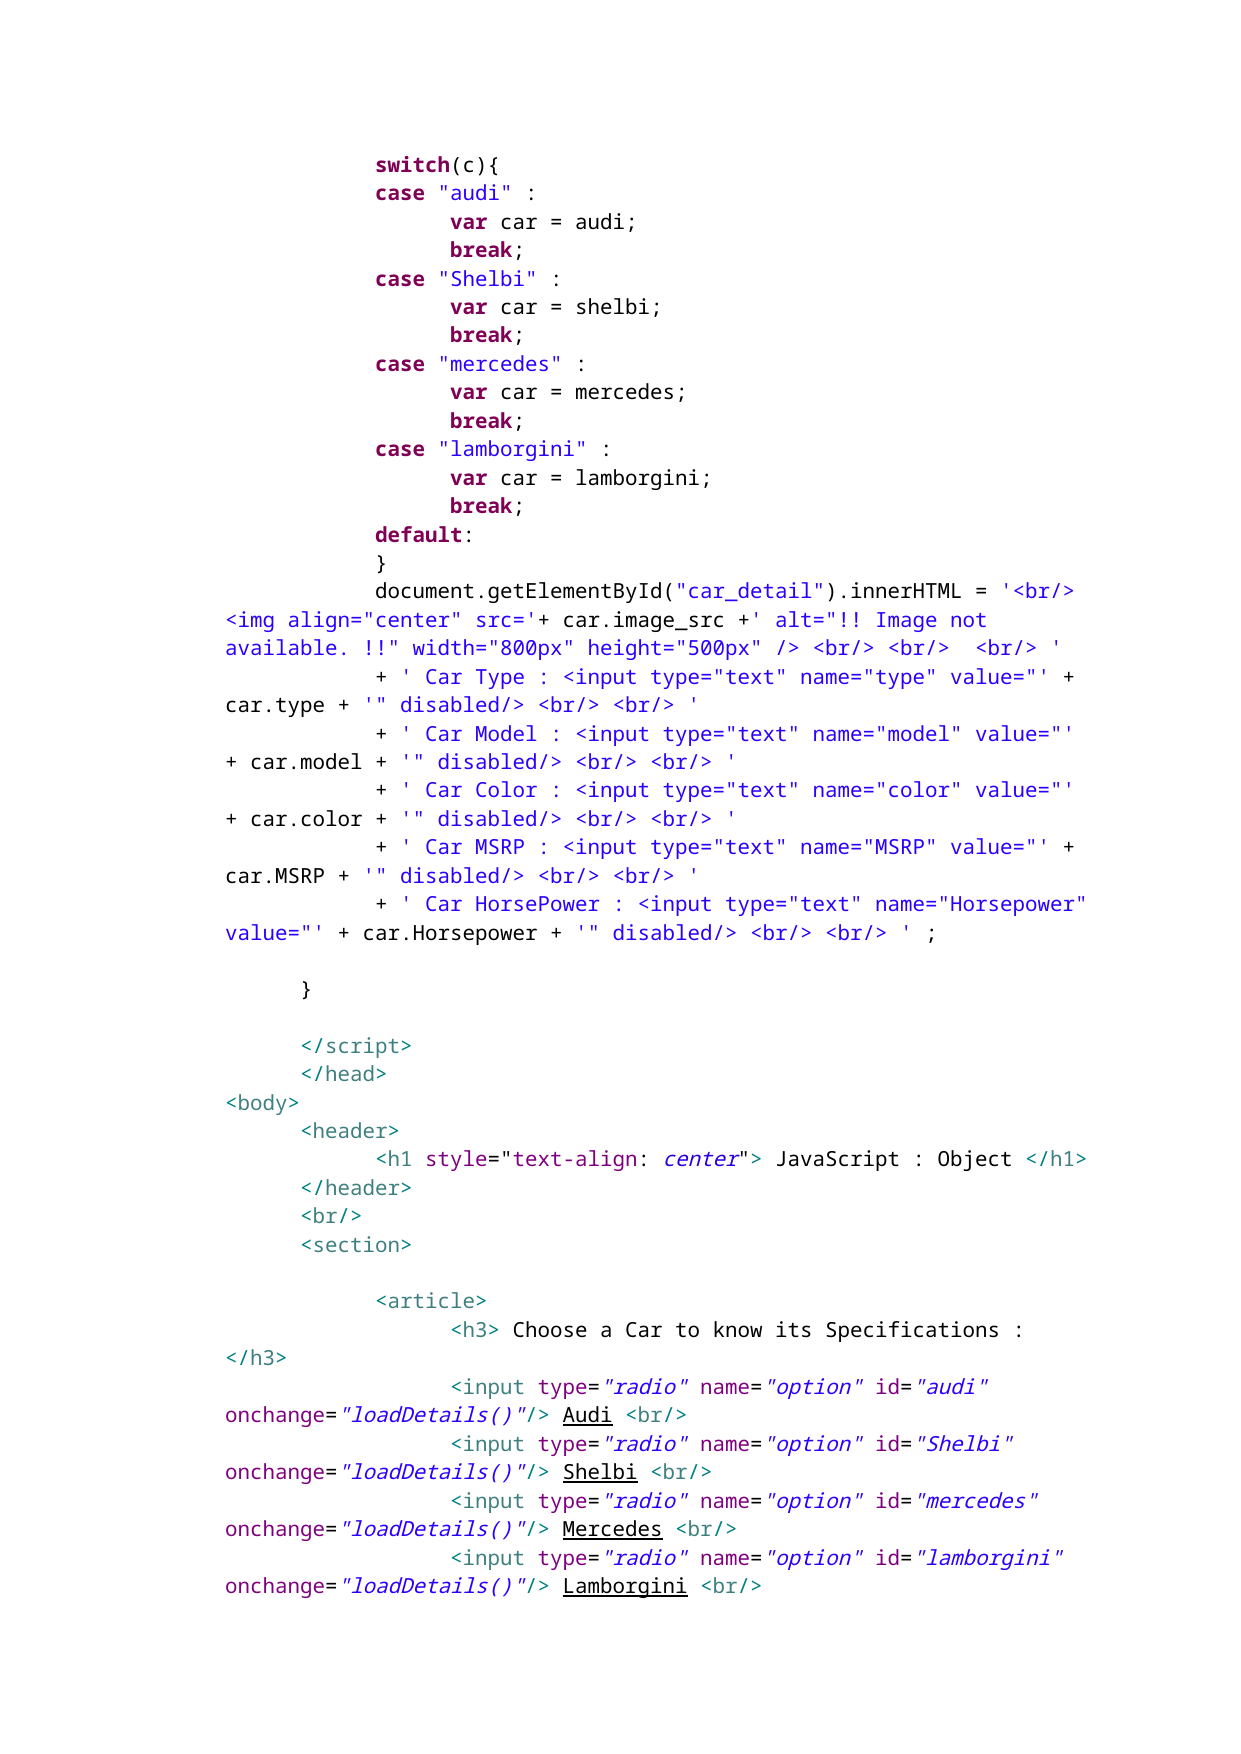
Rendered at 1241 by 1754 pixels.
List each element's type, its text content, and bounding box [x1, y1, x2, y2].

text } [225, 548, 1090, 577]
text <input type="radio" name="option" id="audi" onchange="loadDetails()"/> Audi <br/> [225, 1372, 1090, 1429]
text <section> [225, 1230, 1090, 1258]
text + ' Car Type : <input type="text" name="type" value="' + car.type + '" disabled/> <br/> <br/> ' [225, 662, 1090, 719]
text var car = lamborgini; [225, 463, 1090, 491]
text } [225, 974, 1090, 1003]
text switch(c){ [225, 150, 1090, 178]
text <body> [225, 1088, 1090, 1116]
text <article> [225, 1287, 1090, 1315]
text <input type="radio" name="option" id="lamborgini" onchange="loadDetails()"/> Lamborgini <br/> [225, 1543, 1090, 1599]
text break; [225, 406, 1090, 434]
text + ' Car Model : <input type="text" name="model" value="' + car.model + '" disabled/> <br/> <br/> ' [225, 719, 1090, 776]
text var car = audi; [225, 207, 1090, 235]
text <input type="radio" name="option" id="Shelbi" onchange="loadDetails()"/> Shelbi <br/> [225, 1429, 1090, 1486]
text </head> [225, 1059, 1090, 1088]
text <h3> Choose a Car to know its Specifications : </h3> [225, 1315, 1090, 1372]
text break; [225, 321, 1090, 349]
text + ' Car Color : <input type="text" name="color" value="' + car.color + '" disabled/> <br/> <br/> ' [225, 776, 1090, 832]
text <header> [225, 1116, 1090, 1144]
text <input type="radio" name="option" id="mercedes" onchange="loadDetails()"/> Mercedes <br/> [225, 1486, 1090, 1543]
text break; [225, 235, 1090, 264]
text <h1 style="text-align: center"> JavaScript : Object </h1> [225, 1144, 1090, 1173]
text + ' Car MSRP : <input type="text" name="MSRP" value="' + car.MSRP + '" disabled/> <br/> <br/> ' [225, 832, 1090, 889]
text case "lamborgini" : [225, 434, 1090, 463]
text <br/> [225, 1201, 1090, 1230]
text break; [225, 491, 1090, 520]
text var car = shelbi; [225, 292, 1090, 321]
text document.getElementById("car_detail").innerHTML = '<br/> <img align="center" src='+ car.image_src +' alt="!! Image not available. !!" width="800px" height="500px" /> <br/> <br/> <br/> ' [225, 577, 1090, 662]
text default: [225, 520, 1090, 548]
text + ' Car HorsePower : <input type="text" name="Horsepower" value="' + car.Horsepower + '" disabled/> <br/> <br/> ' ; [225, 889, 1090, 946]
text case "audi" : [225, 178, 1090, 207]
text case "Shelbi" : [225, 264, 1090, 292]
text case "mercedes" : [225, 349, 1090, 377]
text var car = mercedes; [225, 377, 1090, 406]
text </script> [225, 1031, 1090, 1059]
text </header> [225, 1173, 1090, 1201]
